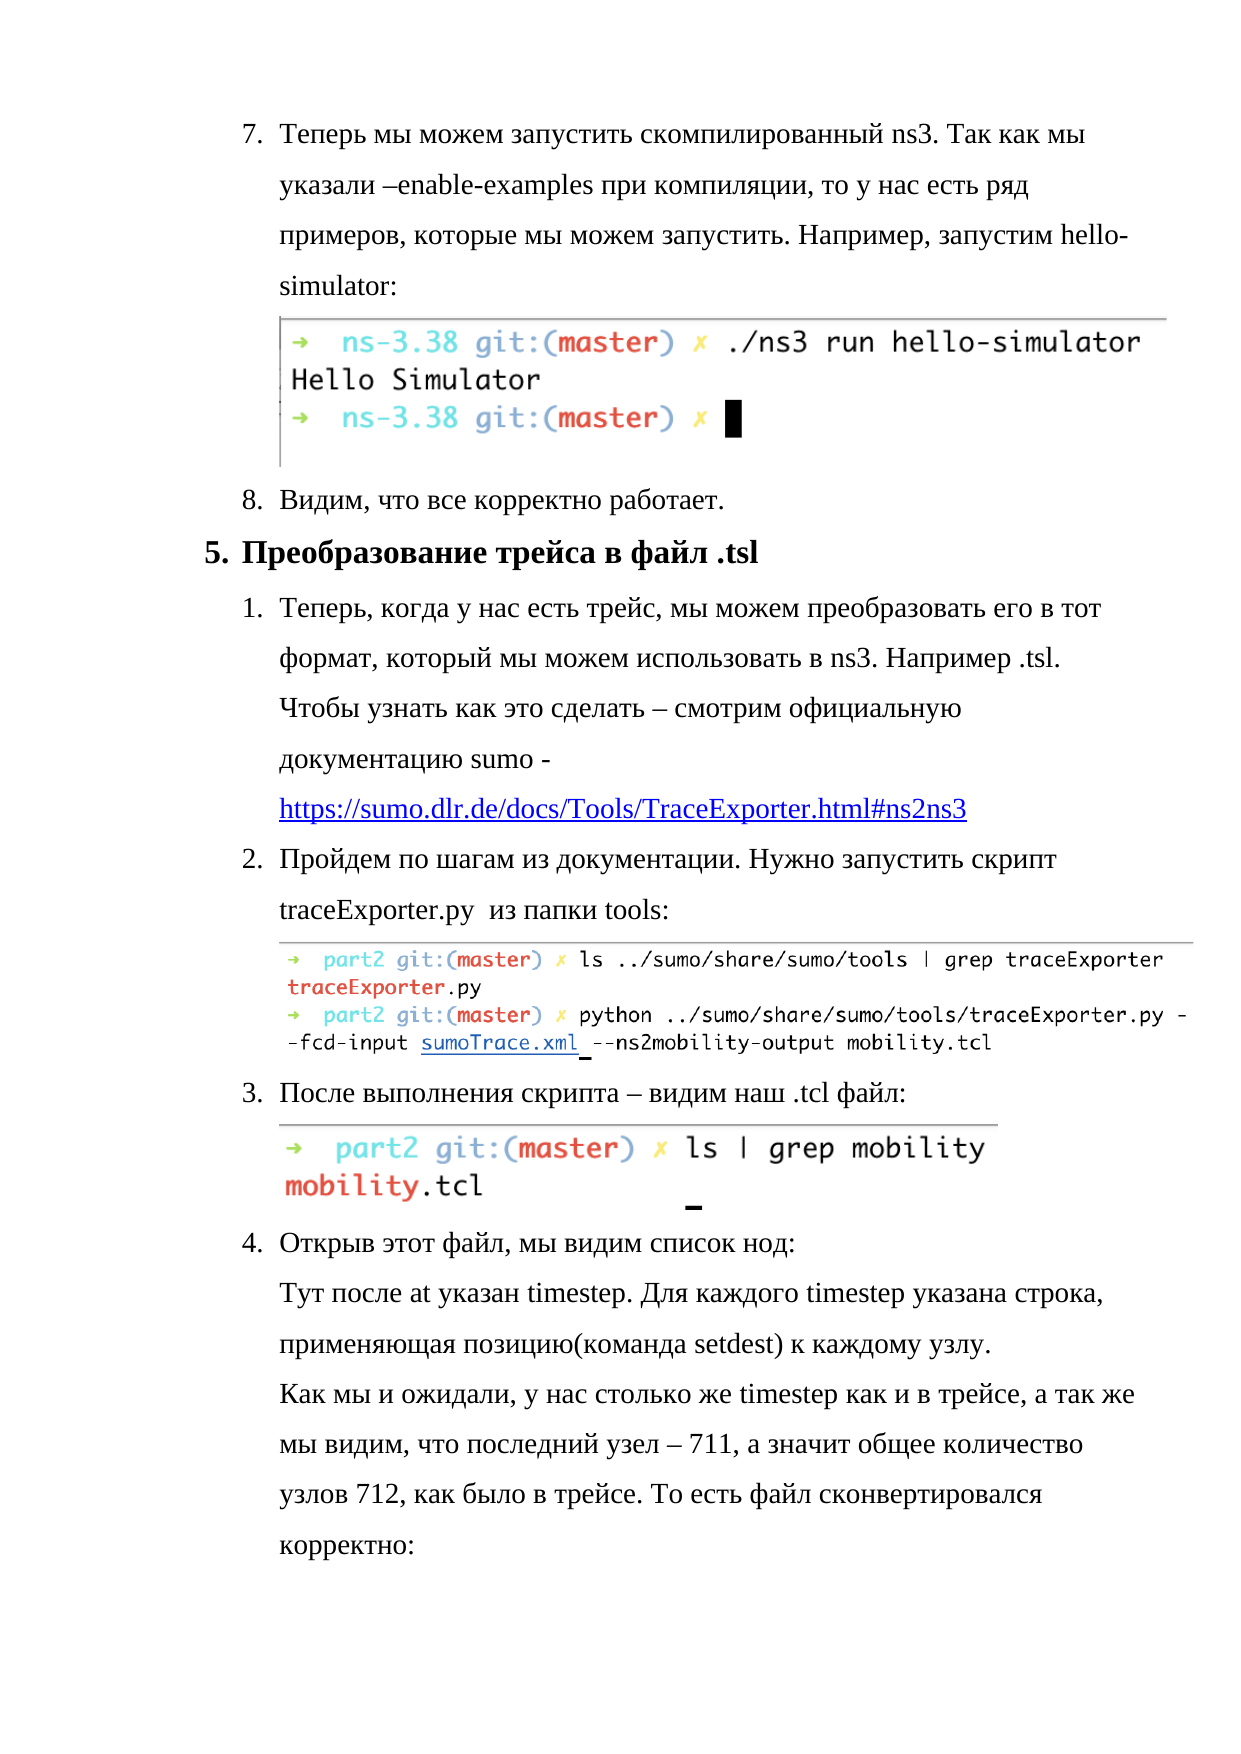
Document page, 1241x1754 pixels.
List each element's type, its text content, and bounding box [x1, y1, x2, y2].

subtitle Преобразование трейса в файл .tsl [204, 532, 1141, 571]
subtitle Видим, что все корректно работает. [242, 482, 1141, 516]
picture [279, 941, 1194, 1060]
subtitle Теперь, когда у нас есть трейс, мы можем преобразовать его в тот формат, который мы можем использовать в ns3. Например .tsl. Чтобы узнать как это сделать – смотрим официальную документацию sumo - https://sumo.dlr.de/docs/Tools/TraceExporter.html#ns2ns3 [242, 590, 1141, 825]
picture [279, 316, 1167, 467]
picture [279, 1124, 998, 1210]
